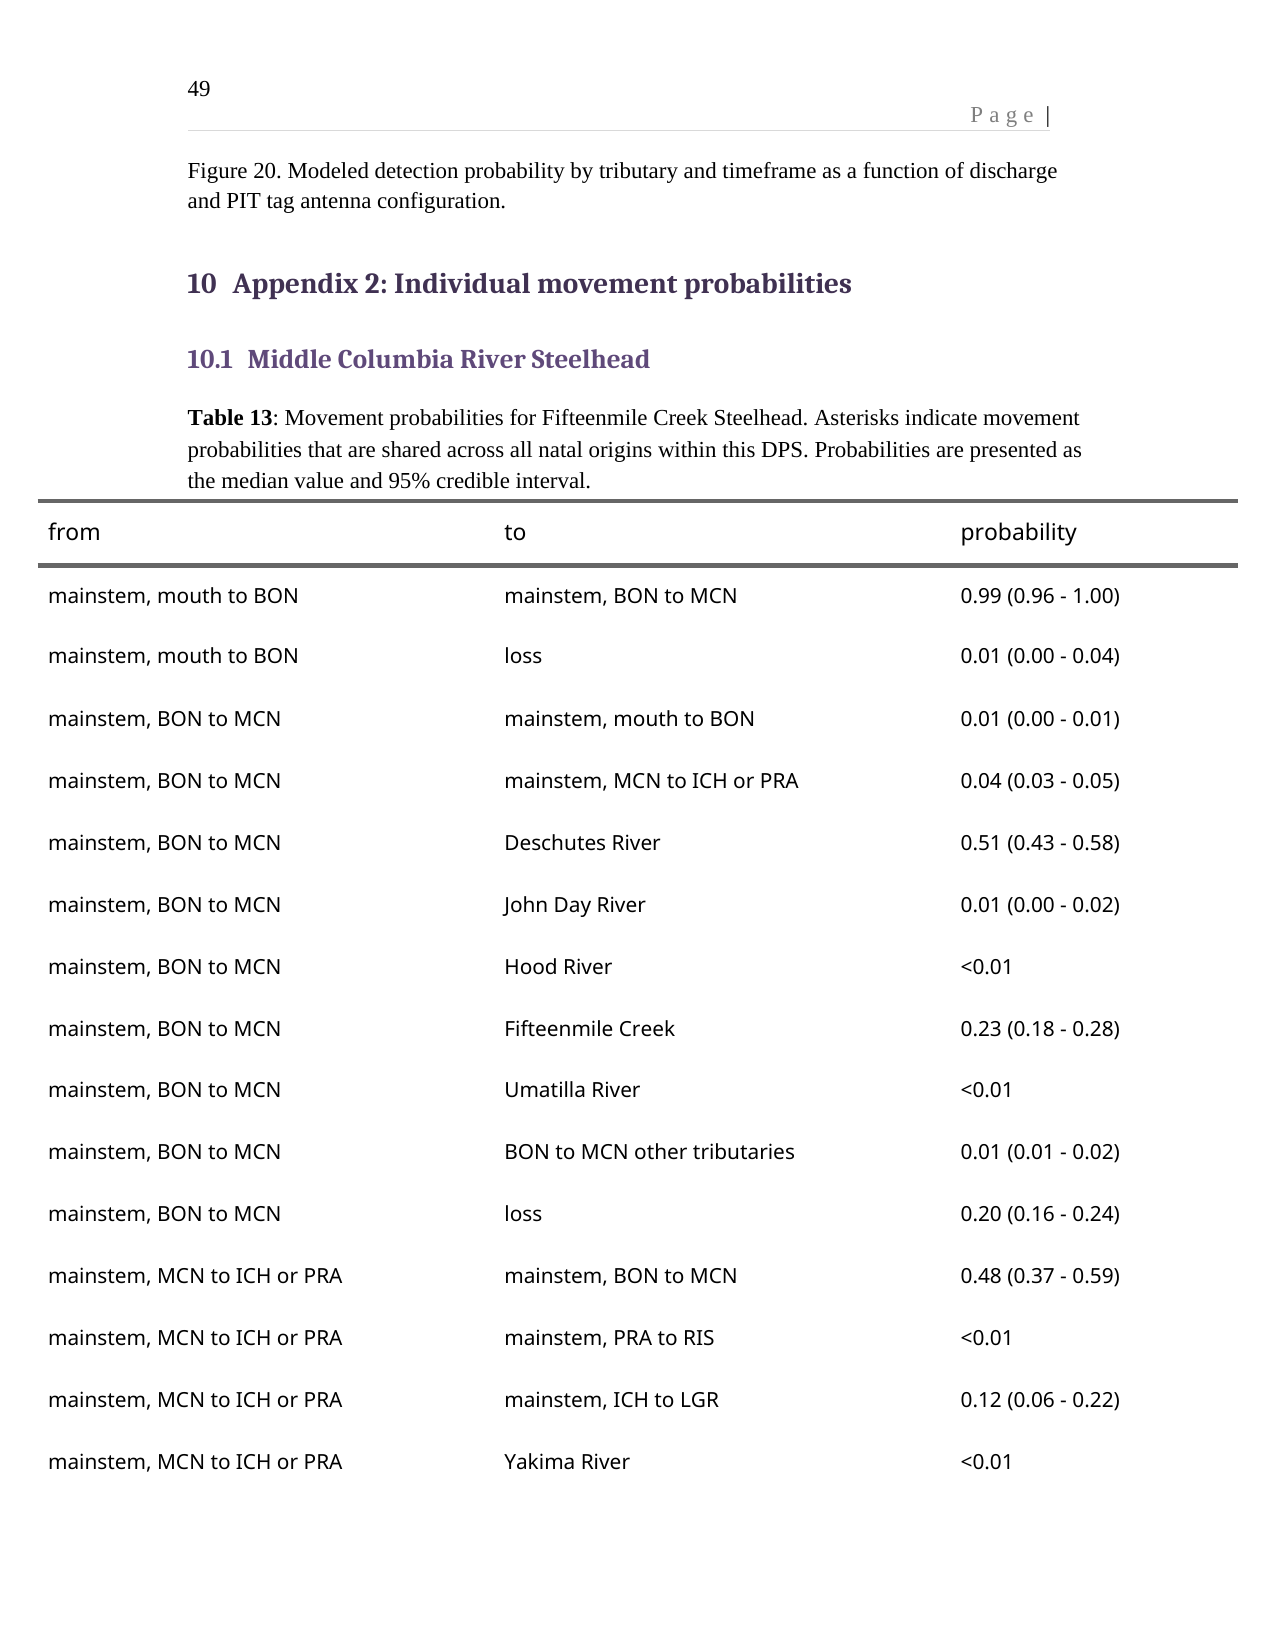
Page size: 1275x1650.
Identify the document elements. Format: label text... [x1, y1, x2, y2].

table_cell Umatilla River [494, 1060, 950, 1121]
table_cell <0.01 [950, 1060, 1237, 1121]
table_cell mainstem, BON to MCN [38, 936, 494, 998]
table_cell mainstem, mouth to BON [494, 688, 950, 750]
table_cell mainstem, BON to MCN [38, 750, 494, 812]
table_cell mainstem, MCN to ICH or PRA [38, 1369, 494, 1431]
table_cell mainstem, BON to MCN [494, 1245, 950, 1308]
table_cell mainstem, mouth to BON [38, 568, 494, 625]
table_cell loss [494, 625, 950, 688]
table_cell mainstem, BON to MCN [38, 1121, 494, 1183]
table_header probability [950, 503, 1237, 563]
table_cell 0.51 (0.43 - 0.58) [950, 812, 1237, 874]
subtitle Middle Columbia River Steelhead [187, 344, 1087, 375]
table_cell mainstem, PRA to RIS [494, 1308, 950, 1369]
table_cell mainstem, mouth to BON [38, 625, 494, 688]
table_header to [494, 503, 950, 563]
table_cell mainstem, BON to MCN [38, 812, 494, 874]
table_cell Yakima River [494, 1431, 950, 1492]
table_header from [38, 503, 494, 563]
text Table : Movement probabilities for Fifteenmile Creek Steelhead. Asterisks indicate movement probabilities that are shared across all natal origins within this DPS. Probabilities are presented as the median value and 95% credible interval. [187, 404, 1087, 494]
table_cell Hood River [494, 936, 950, 998]
table_cell mainstem, MCN to ICH or PRA [38, 1308, 494, 1369]
table_cell 0.01 (0.01 - 0.02) [950, 1121, 1237, 1183]
table_cell mainstem, BON to MCN [38, 874, 494, 936]
table_cell mainstem, MCN to ICH or PRA [38, 1431, 494, 1492]
table_cell Fifteenmile Creek [494, 998, 950, 1060]
table_cell <0.01 [950, 1431, 1237, 1492]
table_cell <0.01 [950, 1308, 1237, 1369]
table_cell 0.20 (0.16 - 0.24) [950, 1183, 1237, 1245]
table_cell 0.01 (0.00 - 0.04) [950, 625, 1237, 688]
table_cell 0.01 (0.00 - 0.01) [950, 688, 1237, 750]
table_cell 0.01 (0.00 - 0.02) [950, 874, 1237, 936]
table_cell 0.12 (0.06 - 0.22) [950, 1369, 1237, 1431]
subtitle Appendix 2: Individual movement probabilities [187, 268, 1087, 301]
table_cell mainstem, ICH to LGR [494, 1369, 950, 1431]
table_cell <0.01 [950, 936, 1237, 998]
table_cell Deschutes River [494, 812, 950, 874]
table_cell BON to MCN other tributaries [494, 1121, 950, 1183]
table_cell mainstem, BON to MCN [38, 1060, 494, 1121]
table_cell mainstem, MCN to ICH or PRA [38, 1245, 494, 1308]
table_cell mainstem, BON to MCN [38, 1183, 494, 1245]
table_cell mainstem, MCN to ICH or PRA [494, 750, 950, 812]
table_cell 0.23 (0.18 - 0.28) [950, 998, 1237, 1060]
table_cell John Day River [494, 874, 950, 936]
table_cell 0.04 (0.03 - 0.05) [950, 750, 1237, 812]
table_cell mainstem, BON to MCN [494, 568, 950, 625]
table_cell 0.48 (0.37 - 0.59) [950, 1245, 1237, 1308]
table_cell mainstem, BON to MCN [38, 688, 494, 750]
table_cell mainstem, BON to MCN [38, 998, 494, 1060]
table_cell 0.99 (0.96 - 1.00) [950, 568, 1237, 625]
table_cell loss [494, 1183, 950, 1245]
